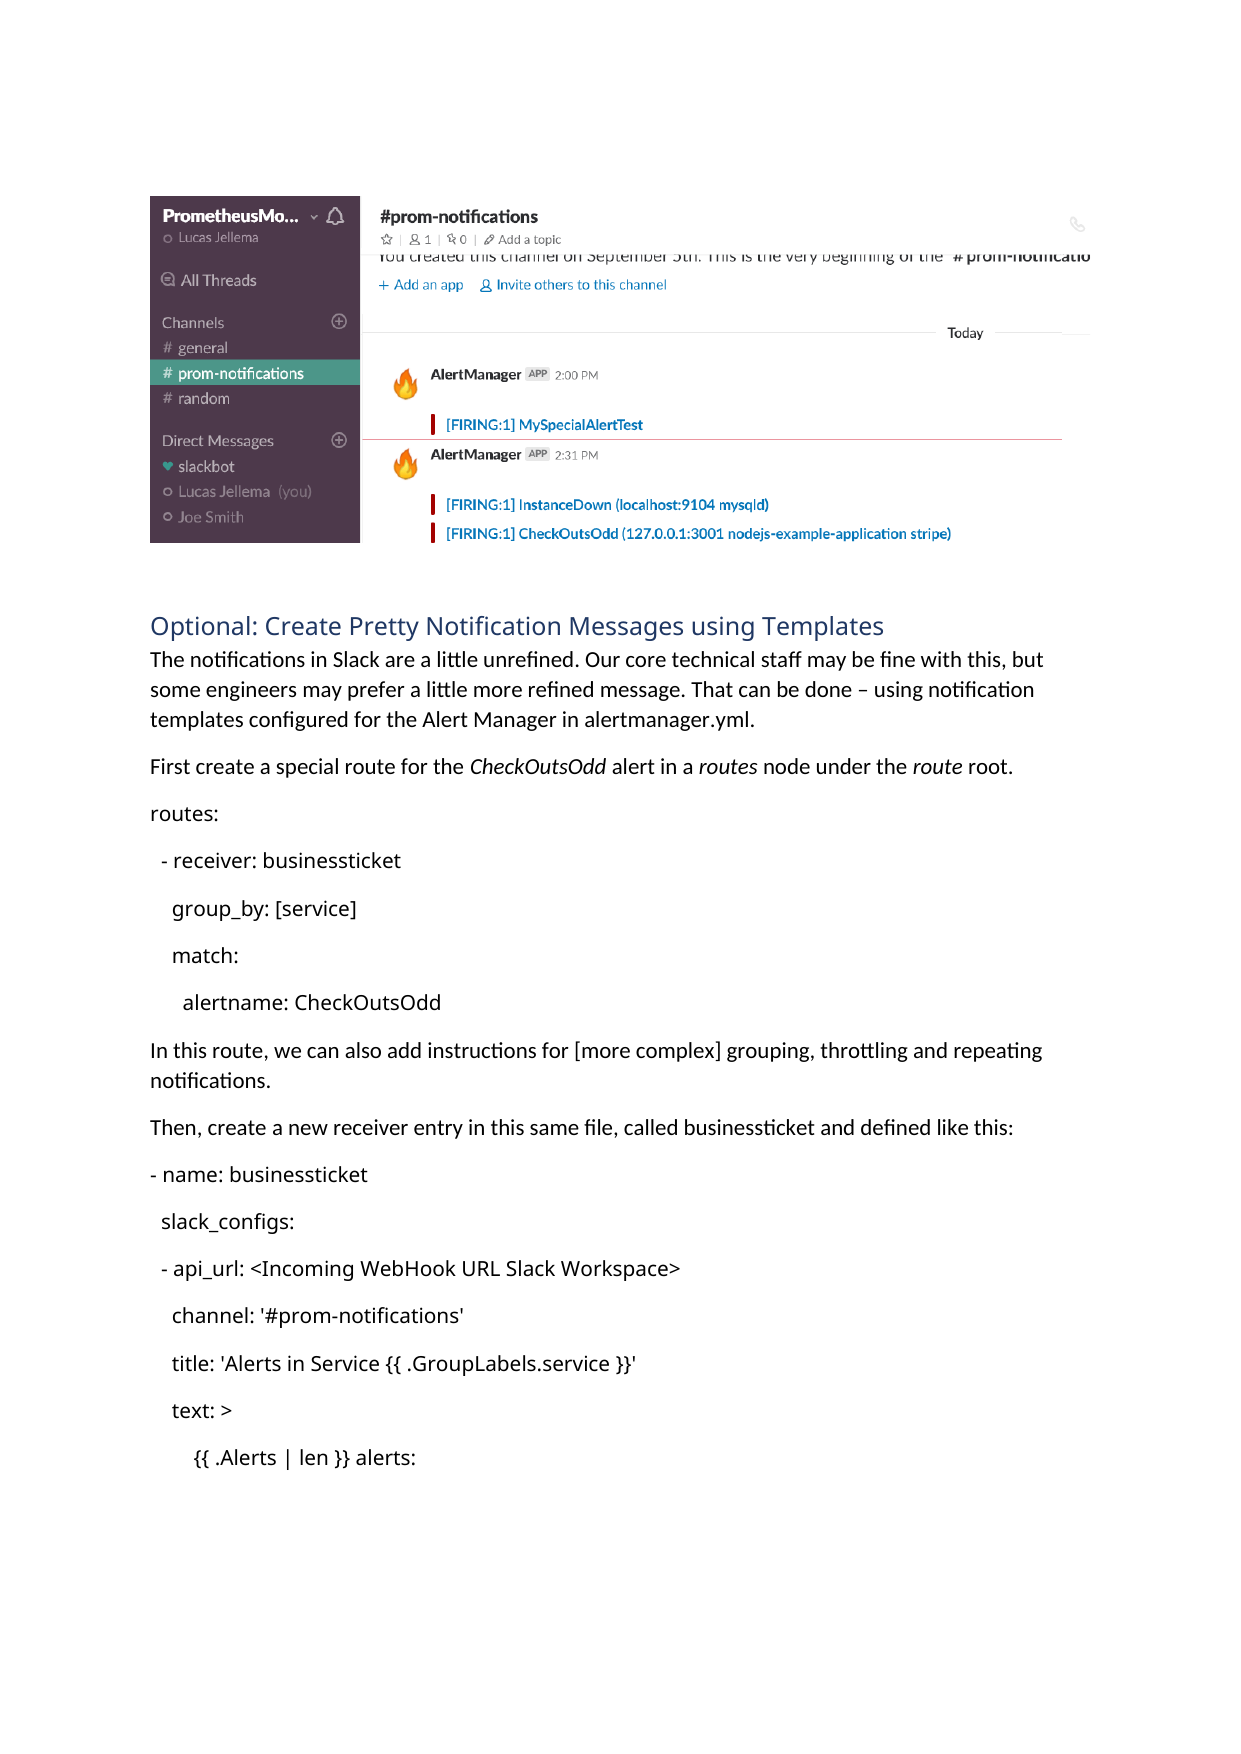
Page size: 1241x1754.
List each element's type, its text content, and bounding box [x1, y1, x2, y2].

text {{ .Alerts | len }} alerts: [150, 1443, 1090, 1472]
text alertname: CheckOutsOdd [150, 988, 1090, 1017]
text Then, create a new receiver entry in this same file, called businessticket and defined like this: [150, 1113, 1090, 1141]
text text: > [150, 1396, 1090, 1425]
text - receiver: businessticket [150, 847, 1090, 875]
text The notifications in Slack are a little unrefined. Our core technical staff may be fine with this, but some engineers may prefer a little more refined message. That can be done – using notification templates configured for the Alert Manager in alertmanager.yml. [150, 645, 1090, 734]
text First create a special route for the CheckOutsOdd alert in a routes node under the route root. [150, 752, 1090, 781]
subtitle Optional: Create Pretty Notification Messages using Templates [150, 608, 1090, 642]
text channel: '#prom-notifications' [150, 1302, 1090, 1330]
text slack_configs: [150, 1207, 1090, 1236]
text - name: businessticket [150, 1160, 1090, 1188]
text group_by: [service] [150, 894, 1090, 922]
text title: 'Alerts in Service {{ .GroupLabels.service }}' [150, 1349, 1090, 1377]
picture [150, 196, 1091, 543]
text routes: [150, 799, 1090, 828]
text match: [150, 941, 1090, 970]
text - api_url: <Incoming WebHook URL Slack Workspace> [150, 1254, 1090, 1283]
text In this route, we can also add instructions for [more complex] grouping, throttling and repeating notifications. [150, 1036, 1090, 1094]
